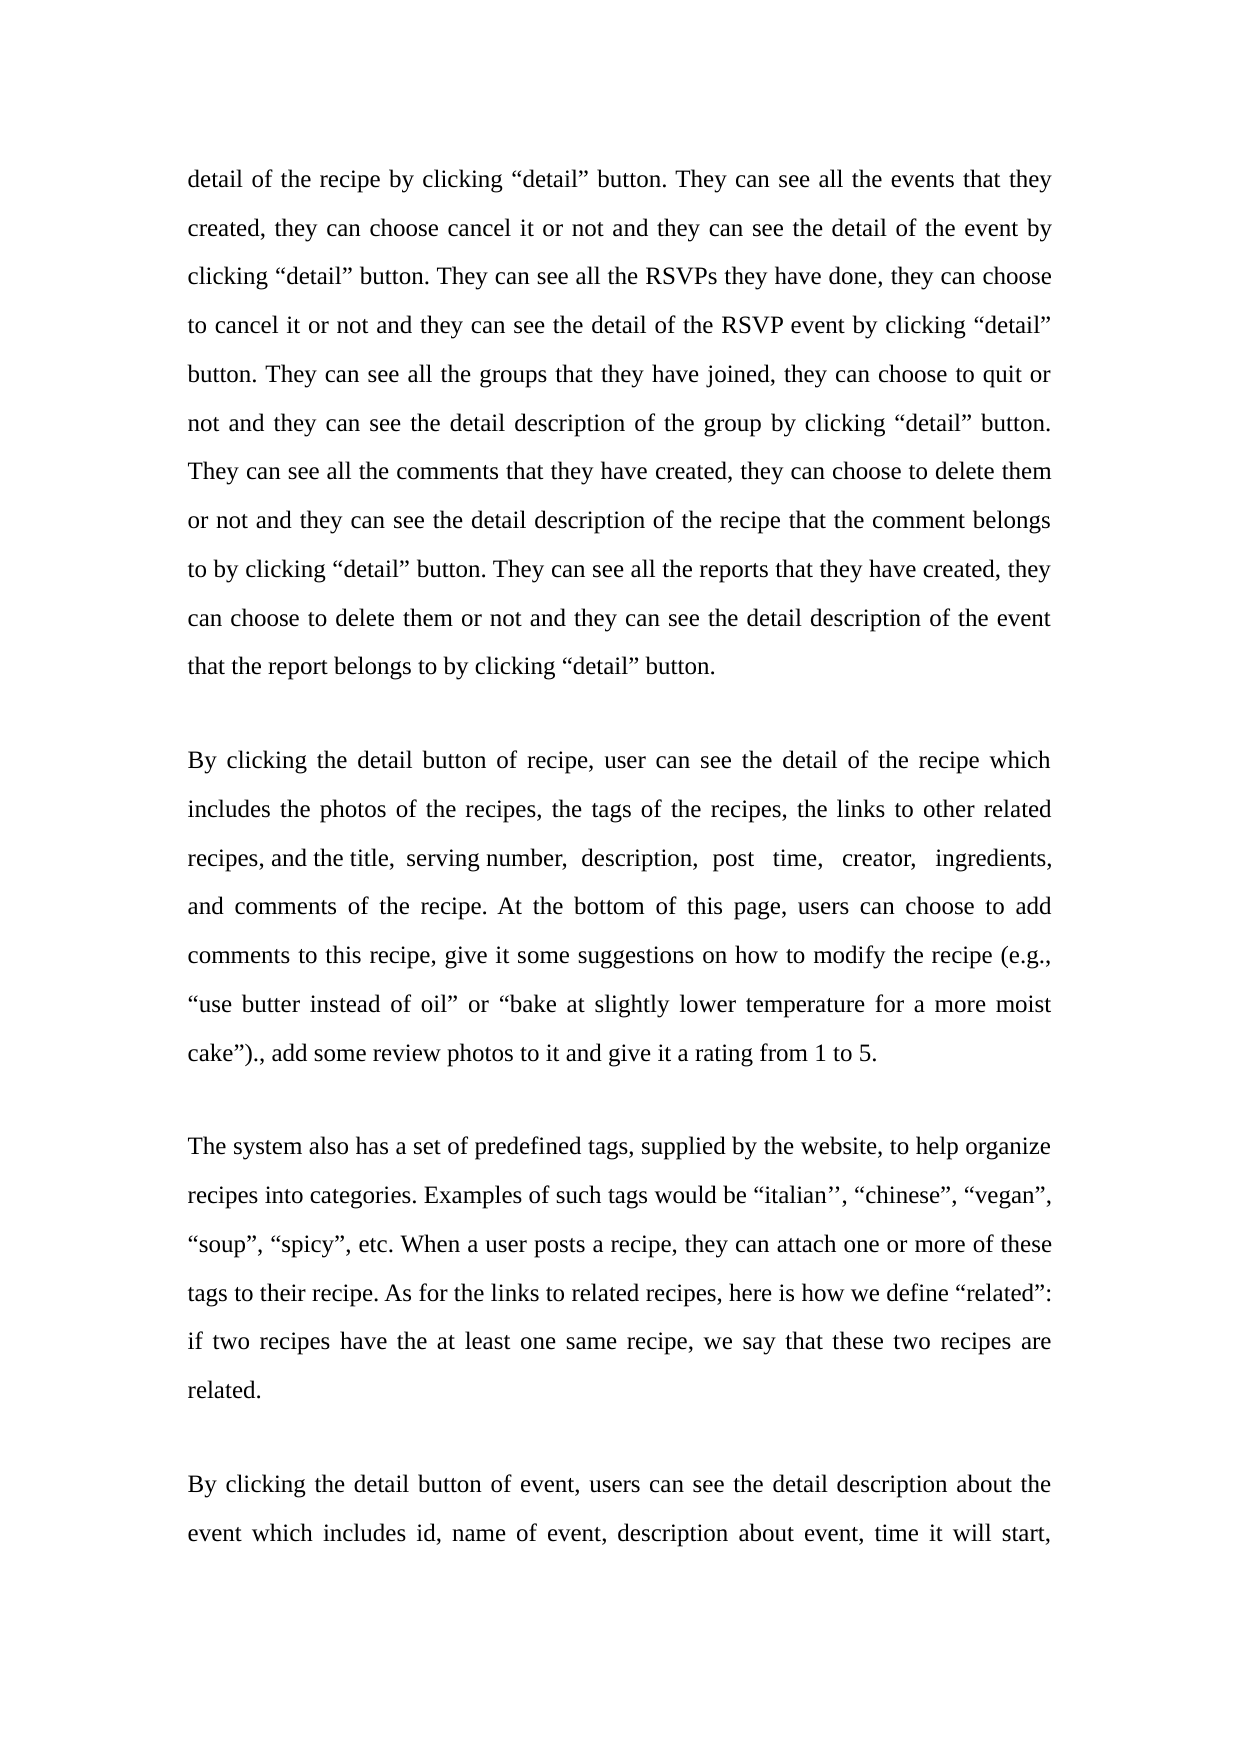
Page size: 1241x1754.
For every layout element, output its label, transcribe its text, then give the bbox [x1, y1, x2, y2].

text The system also has a set of predefined tags, supplied by the website, to help organize recipes into categories. Examples of such tags would be “italian’’, “chinese”, “vegan”, “soup”, “spicy”, etc. When a user posts a recipe, they can attach one or more of these tags to their recipe. As for the links to related recipes, here is how we define “related”: if two recipes have the at least one same recipe, we say that these two recipes are related. [187, 1129, 1053, 1406]
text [187, 1467, 1053, 1548]
text By clicking the detail button of recipe, user can see the detail of the recipe which includes the photos of the recipes, the tags of the recipes, the links to other related recipes, and the title, serving number, description, post time, creator, ingredients, and comments of the recipe. At the bottom of this page, users can choose to add comments to this recipe, give it some suggestions on how to modify the recipe (e.g., “use butter instead of oil” or “bake at slightly lower temperature for a more moist cake”)., add some review photos to it and give it a rating from 1 to 5. [187, 743, 1053, 1068]
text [187, 162, 1053, 682]
